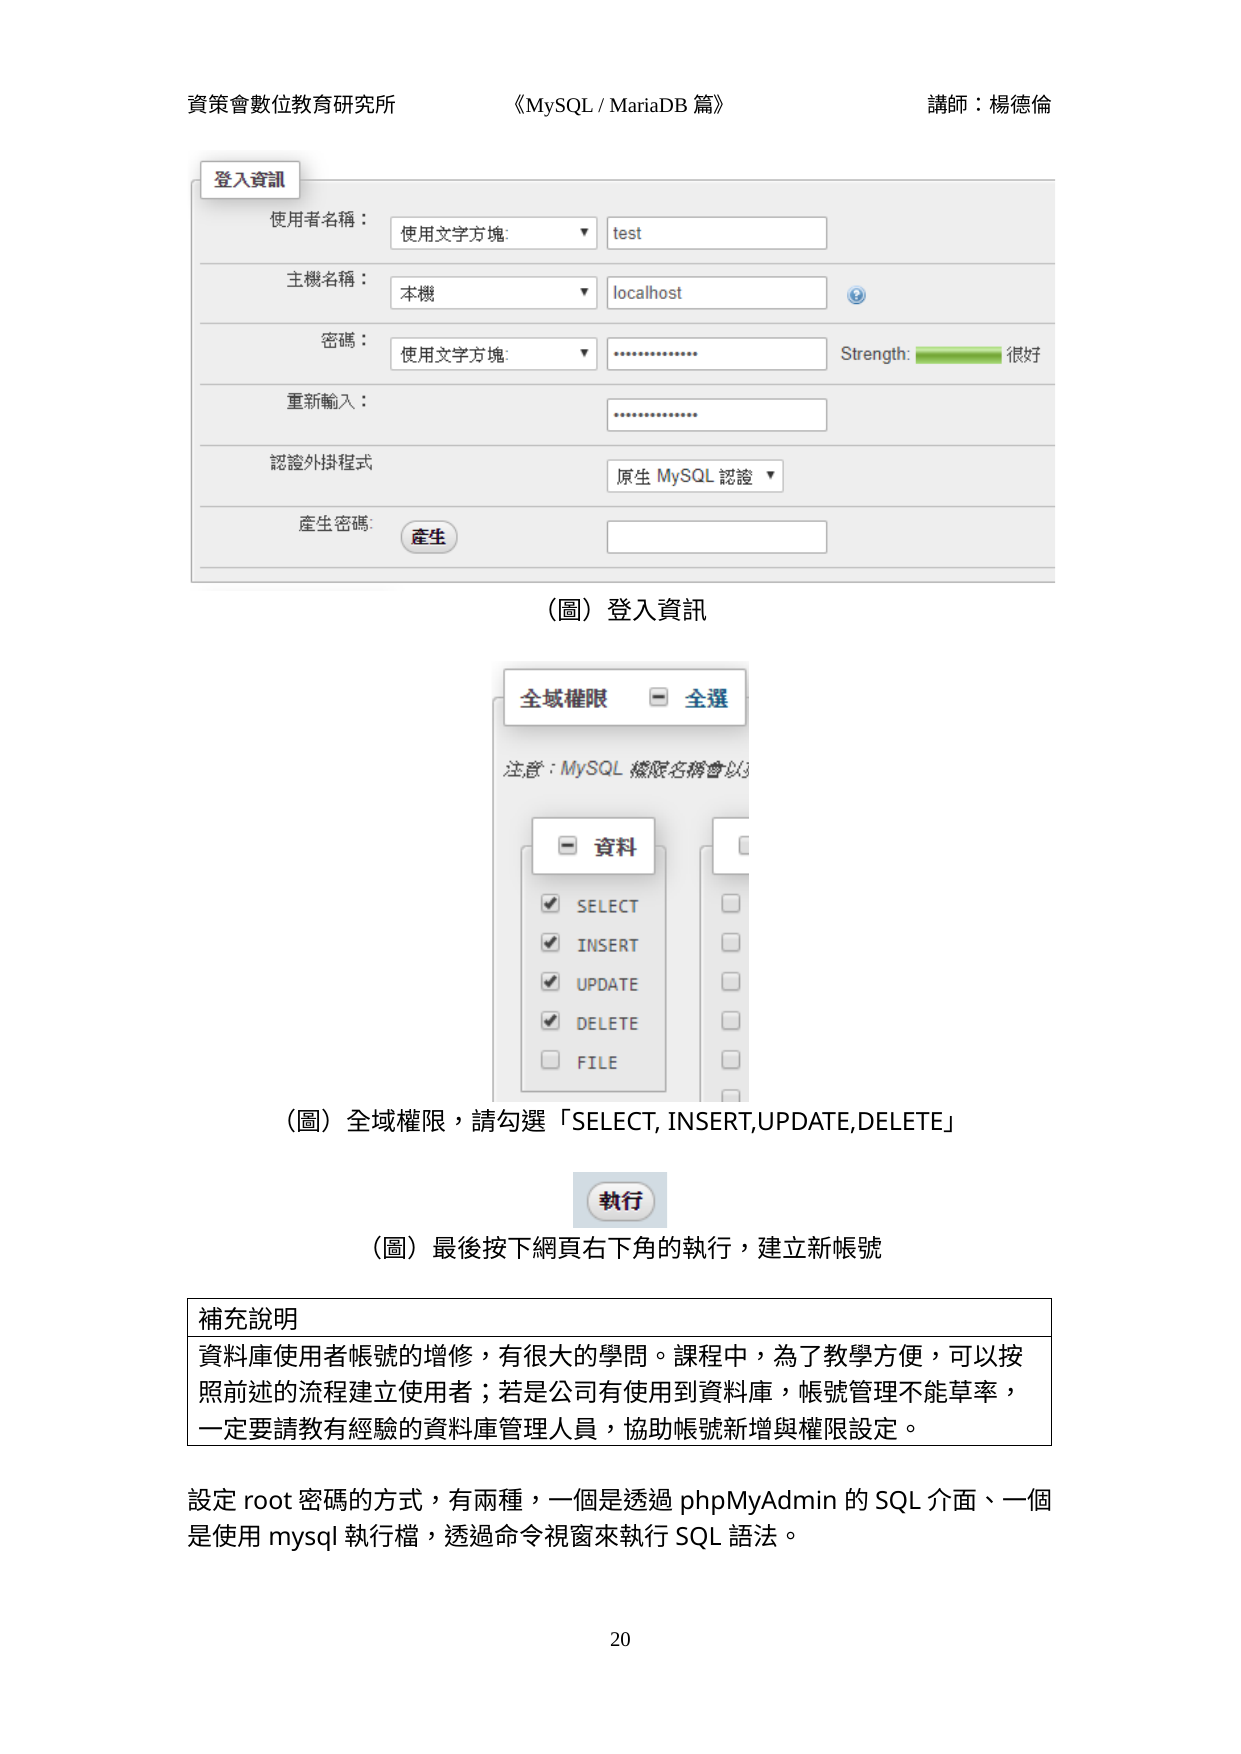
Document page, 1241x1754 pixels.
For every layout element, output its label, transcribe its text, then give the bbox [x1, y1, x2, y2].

text 設定 root 密碼的方式，有兩種，一個是透過 phpMyAdmin 的 SQL 介面、一個是使用 mysql 執行檔，透過命令視窗來執行 SQL 語法。 [187, 1481, 1053, 1553]
table_header 補充說明 [188, 1299, 1051, 1336]
text （圖）最後按下網頁右下角的執行，建立新帳號 [187, 1228, 1053, 1264]
text （圖）登入資訊 [187, 591, 1053, 627]
picture [573, 1172, 668, 1228]
picture [491, 661, 749, 1102]
table_cell 資料庫使用者帳號的增修，有很大的學問。課程中，為了教學方便，可以按照前述的流程建立使用者；若是公司有使用到資料庫，帳號管理不能草率，一定要請教有經驗的資料庫管理人員，協助帳號新增與權限設定。 [188, 1337, 1051, 1445]
text （圖）全域權限，請勾選「SELECT, INSERT,UPDATE,DELETE」 [187, 1102, 1053, 1138]
picture [187, 150, 1056, 591]
